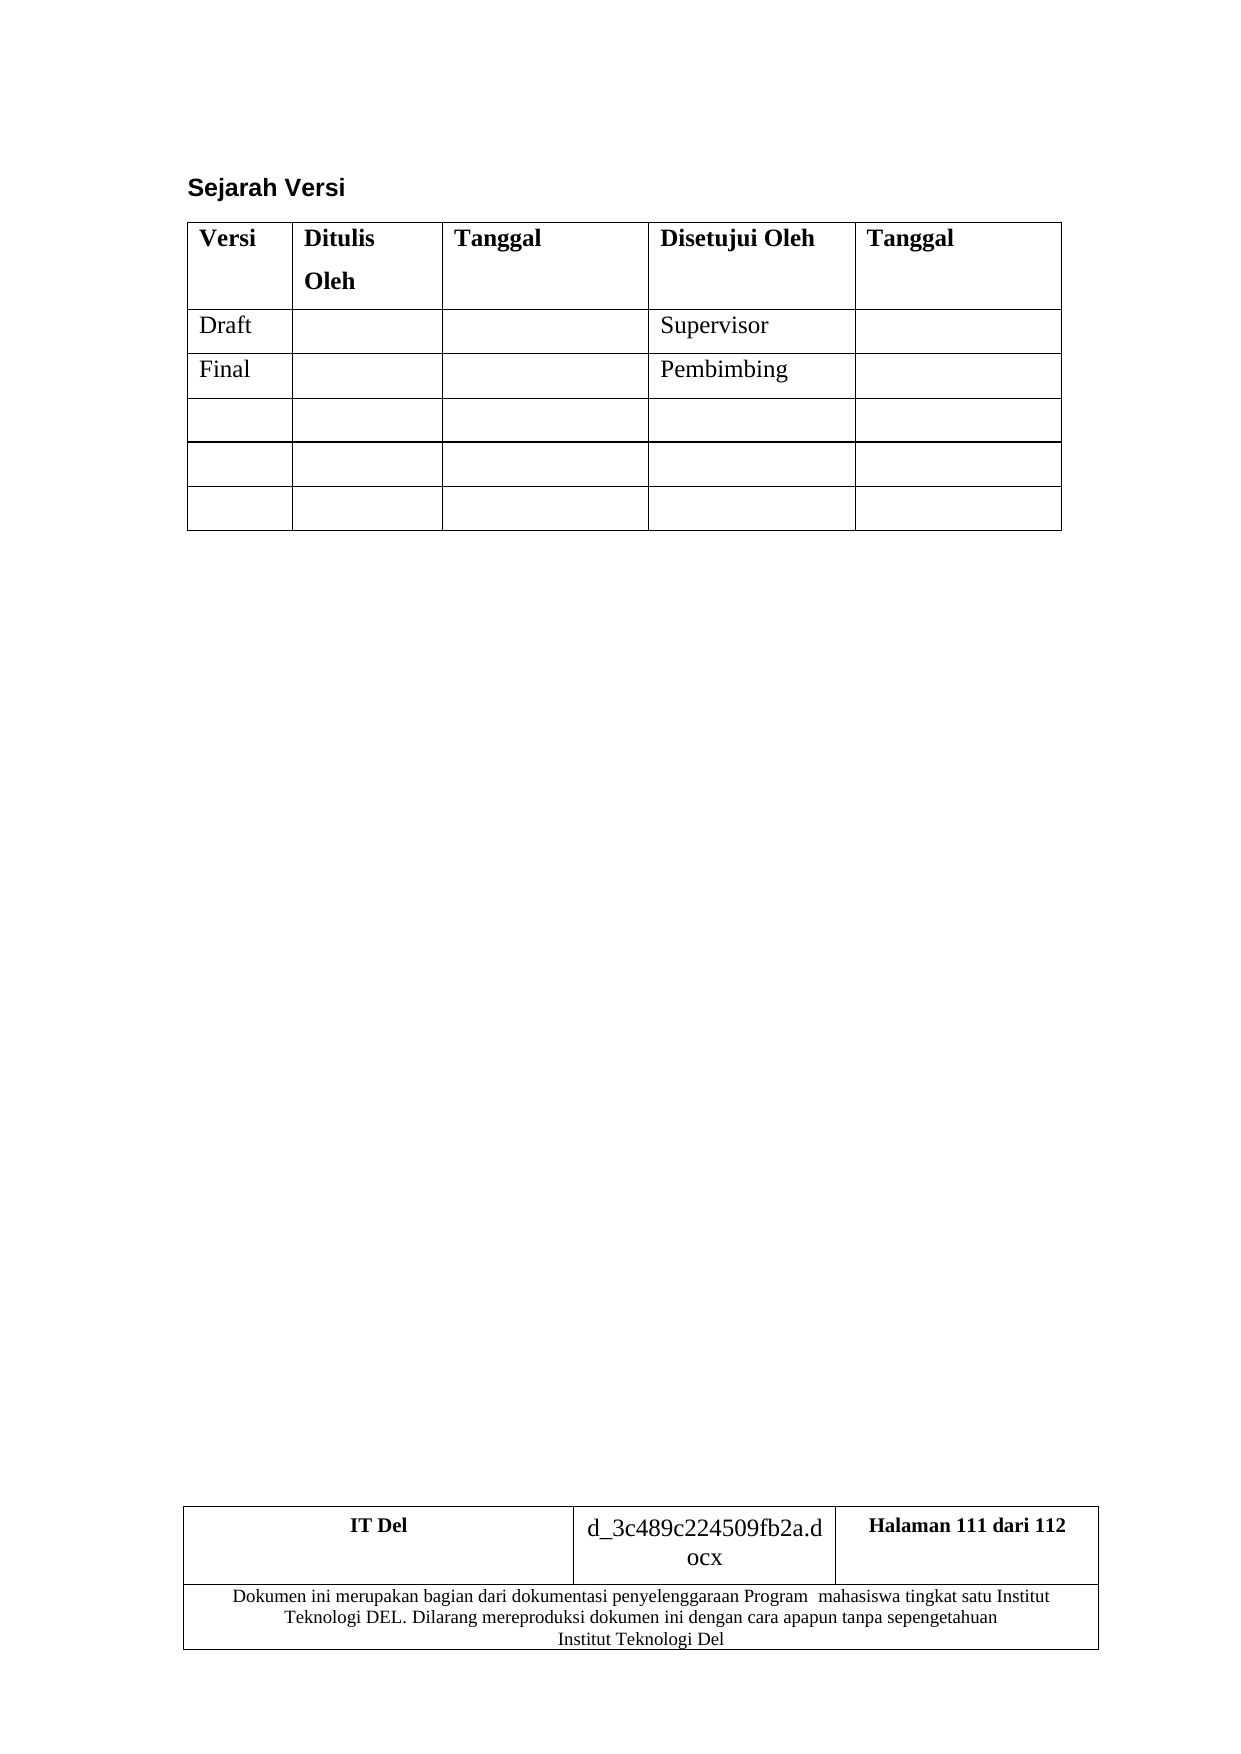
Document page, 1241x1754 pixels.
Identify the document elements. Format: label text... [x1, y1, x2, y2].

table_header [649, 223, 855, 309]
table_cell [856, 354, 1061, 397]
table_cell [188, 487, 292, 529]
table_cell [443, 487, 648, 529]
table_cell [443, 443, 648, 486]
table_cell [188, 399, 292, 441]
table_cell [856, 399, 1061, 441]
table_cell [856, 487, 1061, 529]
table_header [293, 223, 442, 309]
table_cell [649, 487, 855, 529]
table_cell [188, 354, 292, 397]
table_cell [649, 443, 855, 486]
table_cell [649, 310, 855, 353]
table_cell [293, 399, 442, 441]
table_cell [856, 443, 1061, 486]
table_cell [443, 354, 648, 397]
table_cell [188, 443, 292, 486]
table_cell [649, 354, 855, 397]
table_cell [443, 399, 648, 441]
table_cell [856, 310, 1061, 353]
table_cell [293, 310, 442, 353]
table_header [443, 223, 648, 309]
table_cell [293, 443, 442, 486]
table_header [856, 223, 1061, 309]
subtitle Sejarah Versi [187, 173, 1092, 201]
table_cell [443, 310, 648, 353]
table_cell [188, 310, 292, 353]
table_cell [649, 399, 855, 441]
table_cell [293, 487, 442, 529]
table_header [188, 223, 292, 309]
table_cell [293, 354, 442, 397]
